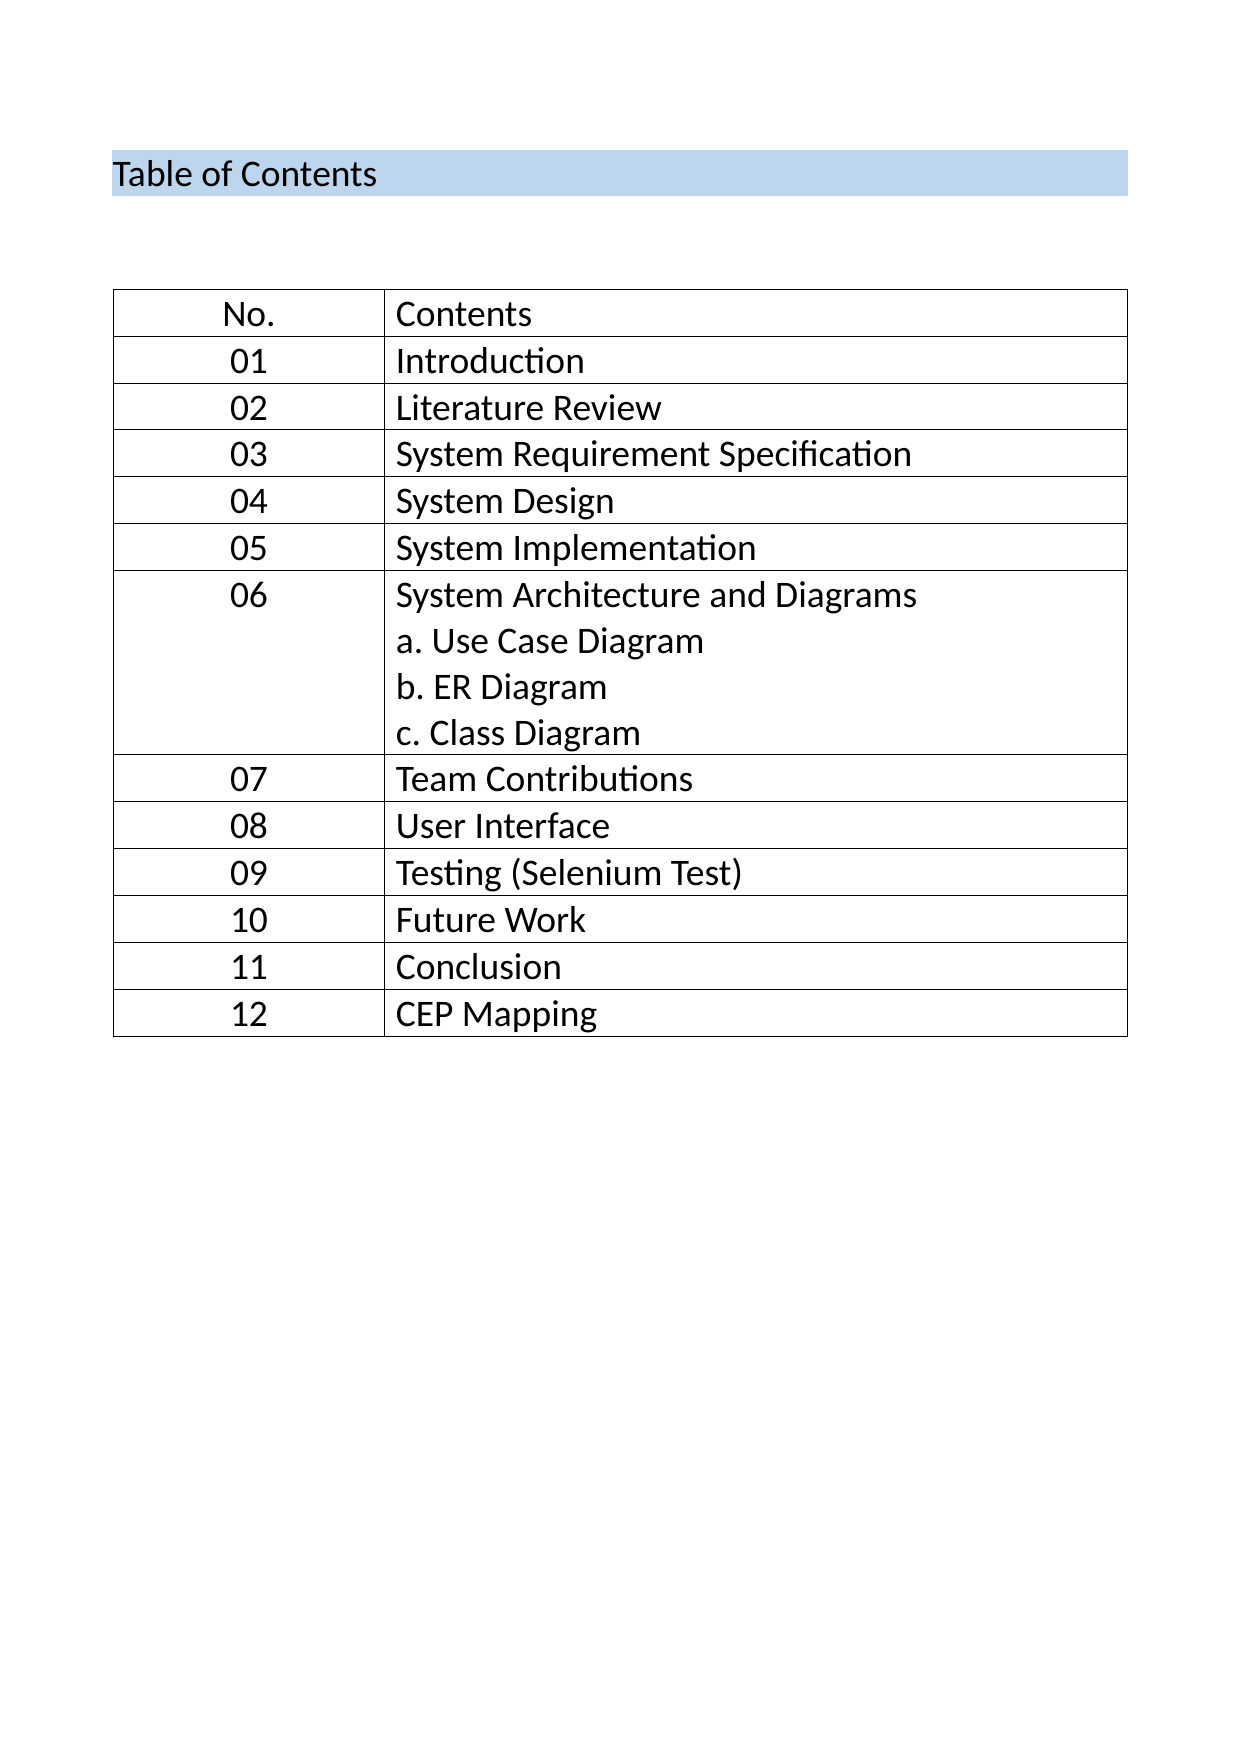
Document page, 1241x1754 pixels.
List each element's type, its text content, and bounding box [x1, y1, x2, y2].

table_cell 08 [114, 802, 384, 848]
table_cell Conclusion [385, 943, 1127, 989]
table_cell Literature Review [385, 384, 1127, 429]
table_cell Introduction [385, 337, 1127, 382]
table_cell CEP Mapping [385, 990, 1127, 1036]
table_cell 04 [114, 477, 384, 523]
text Table of Contents [112, 150, 1128, 196]
table_header No. [114, 290, 384, 336]
table_cell System Implementation [385, 524, 1127, 570]
table_cell System Design [385, 477, 1127, 523]
table_cell Future Work [385, 896, 1127, 942]
table_cell 06 [114, 571, 384, 754]
table_cell 11 [114, 943, 384, 989]
table_cell System Requirement Specification [385, 430, 1127, 476]
table_cell 01 [114, 337, 384, 382]
table_header Contents [385, 290, 1127, 336]
table_cell 05 [114, 524, 384, 570]
table_cell 02 [114, 384, 384, 429]
table_cell Team Contributions [385, 755, 1127, 801]
table_cell 07 [114, 755, 384, 801]
table_cell 09 [114, 849, 384, 895]
table_cell 10 [114, 896, 384, 942]
table_cell 03 [114, 430, 384, 476]
table_cell User Interface [385, 802, 1127, 848]
table_cell System Architecture and Diagrams a. Use Case Diagram b. ER Diagram c. Class Diagram [385, 571, 1127, 754]
table_cell 12 [114, 990, 384, 1036]
table_cell Testing (Selenium Test) [385, 849, 1127, 895]
